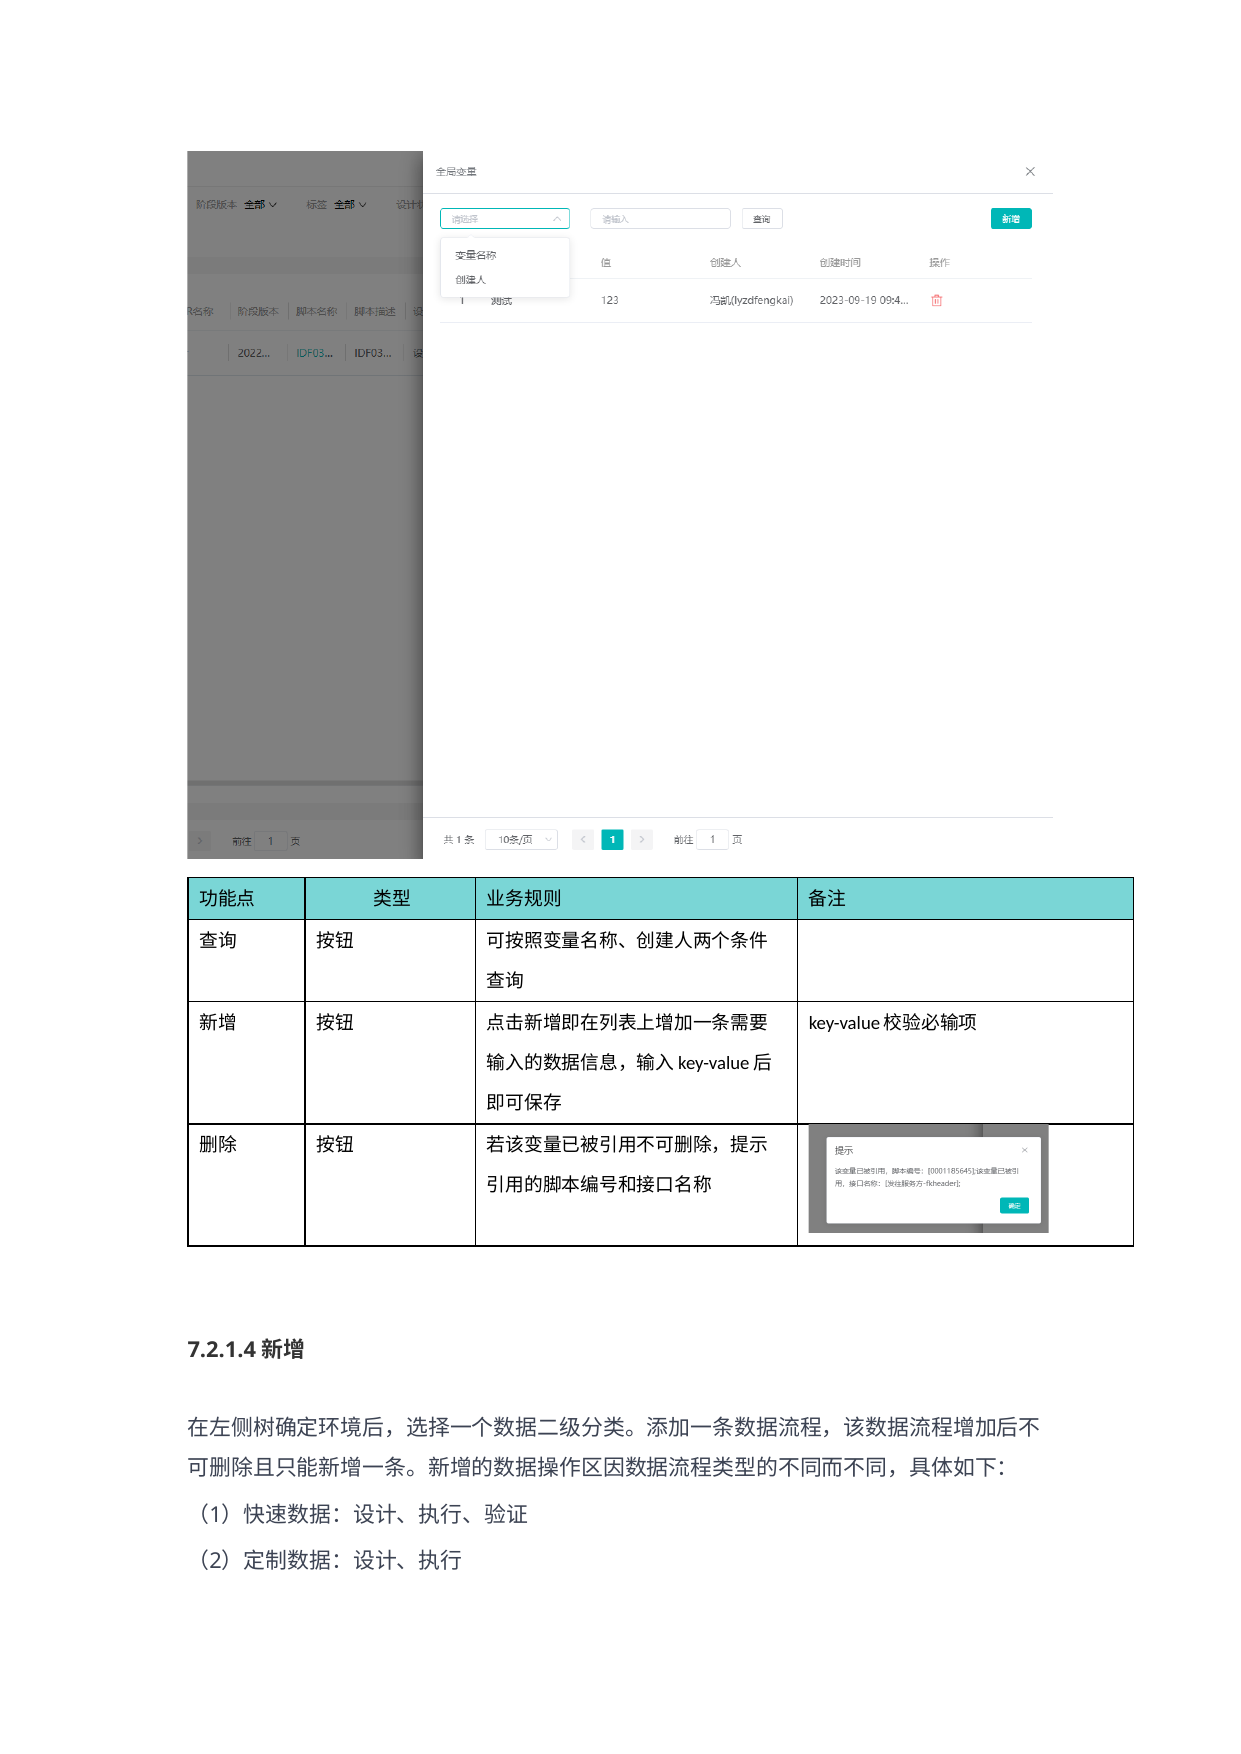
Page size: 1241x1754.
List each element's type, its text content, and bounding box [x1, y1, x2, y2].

table_cell 按钮 [306, 920, 475, 1001]
table_cell key-value校验必输项 [798, 1002, 1133, 1123]
table_cell 按钮 [306, 1125, 475, 1245]
table_cell 点击新增即在列表上增加一条需要输入的数据信息，输入key-value后即可保存 [476, 1002, 797, 1123]
table_header 业务规则 [476, 878, 797, 919]
list （1）快速数据：设计、执行、验证 [187, 1492, 1053, 1533]
picture [808, 1124, 1049, 1233]
table_header 功能点 [189, 878, 304, 919]
table_cell 若该变量已被引用不可删除，提示引用的脚本编号和接口名称 [476, 1125, 797, 1245]
table_cell 新增 [189, 1002, 304, 1123]
table_header 备注 [798, 878, 1133, 919]
table_cell 查询 [189, 920, 304, 1001]
list （2）定制数据：设计、执行 [187, 1539, 1053, 1579]
table_cell [798, 920, 1133, 1001]
table_cell 可按照变量名称、创建人两个条件查询 [476, 920, 797, 1001]
list 在左侧树确定环境后，选择一个数据二级分类。添加一条数据流程，该数据流程增加后不可删除且只能新增一条。新增的数据操作区因数据流程类型的不同而不同，具体如下： [187, 1406, 1053, 1486]
table_cell 按钮 [306, 1002, 475, 1123]
table_header 类型 [306, 878, 475, 919]
table_cell 删除 [189, 1125, 304, 1245]
subtitle 7.2.1.4 新增 [187, 1329, 1053, 1369]
table_cell [798, 1125, 1133, 1245]
picture [187, 151, 1053, 859]
